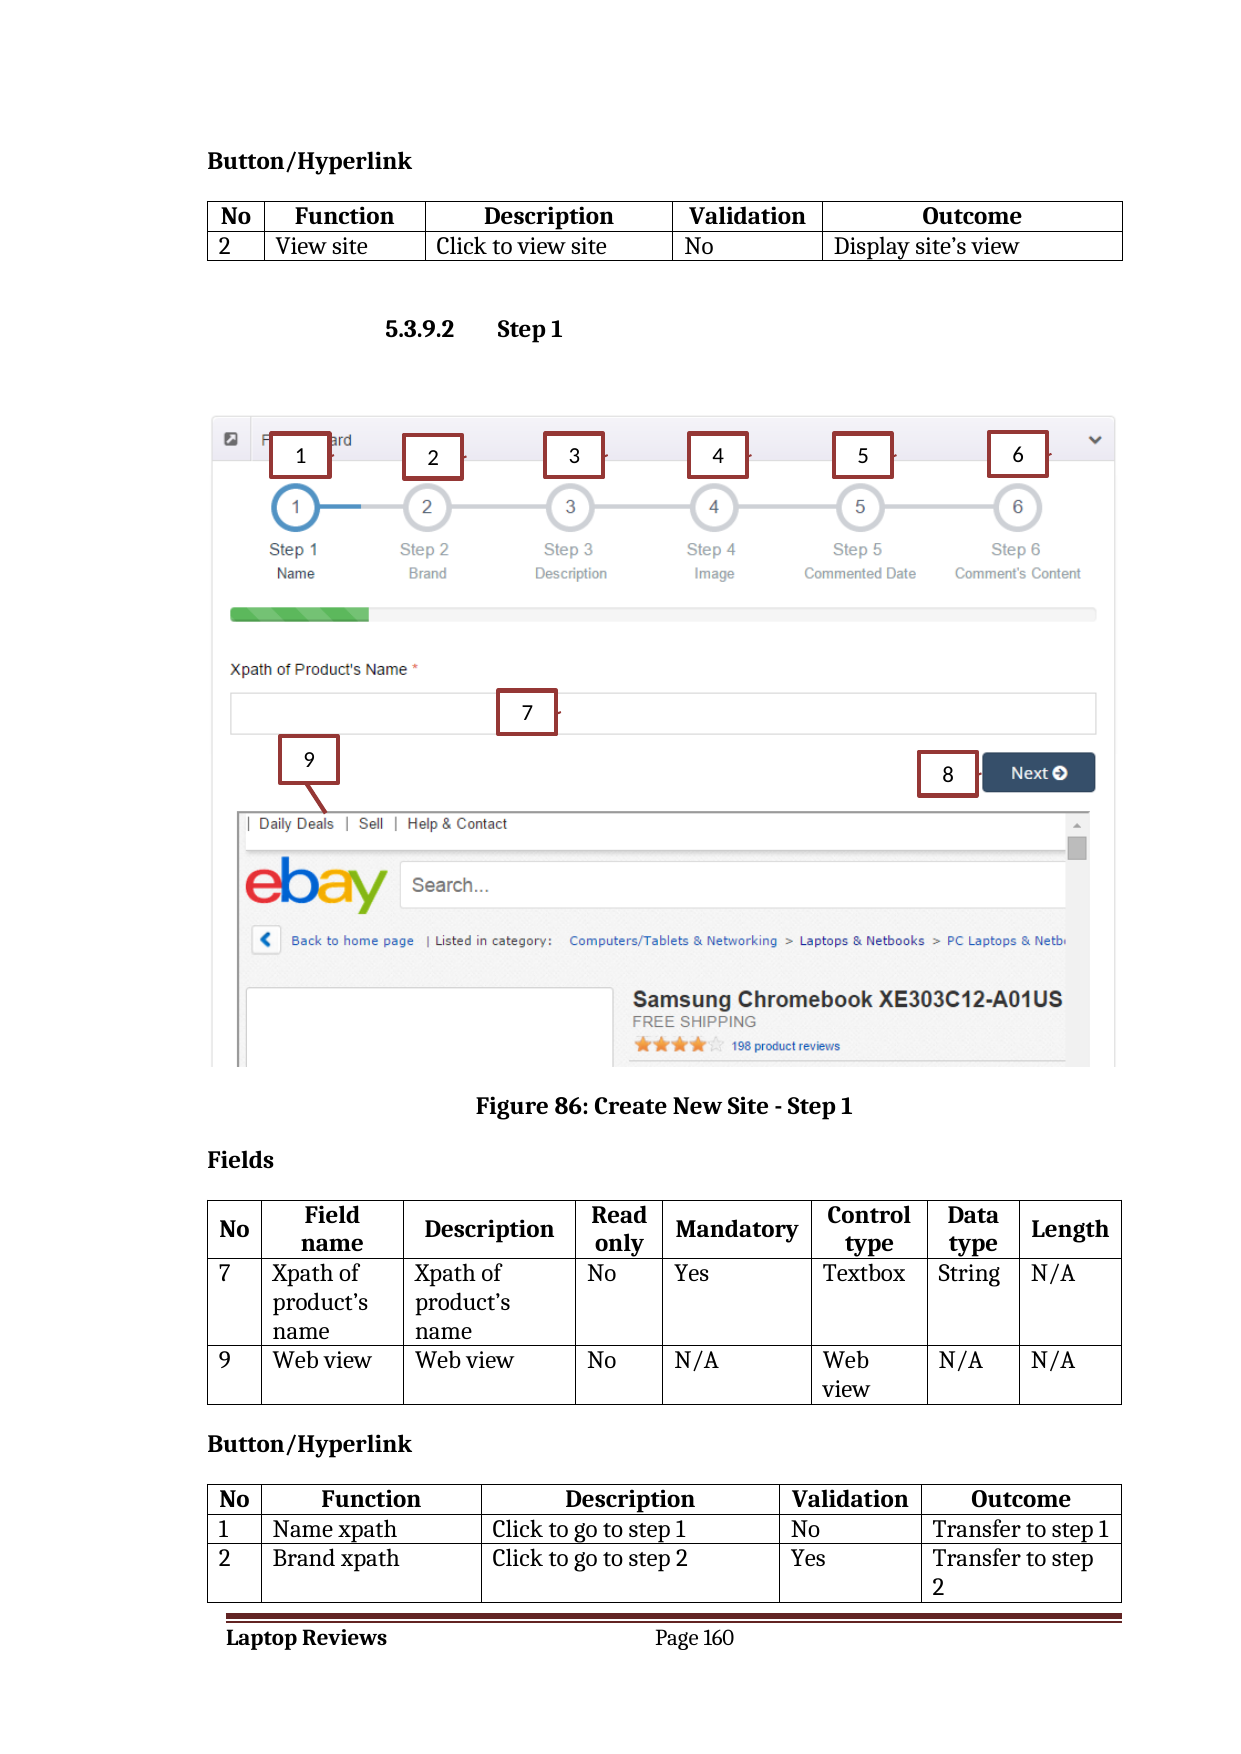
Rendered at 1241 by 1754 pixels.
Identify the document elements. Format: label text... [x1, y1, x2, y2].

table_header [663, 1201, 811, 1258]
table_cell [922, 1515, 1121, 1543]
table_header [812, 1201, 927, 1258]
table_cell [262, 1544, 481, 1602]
text Button/Hyperlink [207, 1430, 1122, 1459]
text Figure 86: Create New Site - Step 1 [207, 1092, 1122, 1121]
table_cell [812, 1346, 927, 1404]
picture [207, 408, 1122, 1067]
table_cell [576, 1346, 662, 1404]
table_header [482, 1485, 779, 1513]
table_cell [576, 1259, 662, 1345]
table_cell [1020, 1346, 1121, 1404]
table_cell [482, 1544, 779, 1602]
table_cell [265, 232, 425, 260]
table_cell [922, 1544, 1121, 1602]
text Fields [207, 1146, 1122, 1174]
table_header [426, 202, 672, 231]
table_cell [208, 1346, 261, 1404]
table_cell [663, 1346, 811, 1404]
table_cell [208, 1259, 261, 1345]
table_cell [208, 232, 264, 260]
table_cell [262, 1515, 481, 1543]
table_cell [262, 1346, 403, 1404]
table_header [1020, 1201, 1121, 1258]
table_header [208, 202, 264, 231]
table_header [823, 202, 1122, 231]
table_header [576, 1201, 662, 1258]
subtitle Step 1 [385, 314, 1122, 343]
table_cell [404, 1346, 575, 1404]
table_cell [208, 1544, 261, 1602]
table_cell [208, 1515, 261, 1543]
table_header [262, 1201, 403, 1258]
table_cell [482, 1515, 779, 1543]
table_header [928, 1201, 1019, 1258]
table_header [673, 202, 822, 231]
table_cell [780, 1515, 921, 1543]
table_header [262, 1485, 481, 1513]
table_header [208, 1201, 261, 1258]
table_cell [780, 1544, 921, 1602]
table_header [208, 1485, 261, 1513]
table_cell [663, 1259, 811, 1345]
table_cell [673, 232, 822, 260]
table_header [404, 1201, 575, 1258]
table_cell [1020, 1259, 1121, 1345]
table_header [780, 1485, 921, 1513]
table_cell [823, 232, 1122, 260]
text Button/Hyperlink [207, 147, 1122, 176]
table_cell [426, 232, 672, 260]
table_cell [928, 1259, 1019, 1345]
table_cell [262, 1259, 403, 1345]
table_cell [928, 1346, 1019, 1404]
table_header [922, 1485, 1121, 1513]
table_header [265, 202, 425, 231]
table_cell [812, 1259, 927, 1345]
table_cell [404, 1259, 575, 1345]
